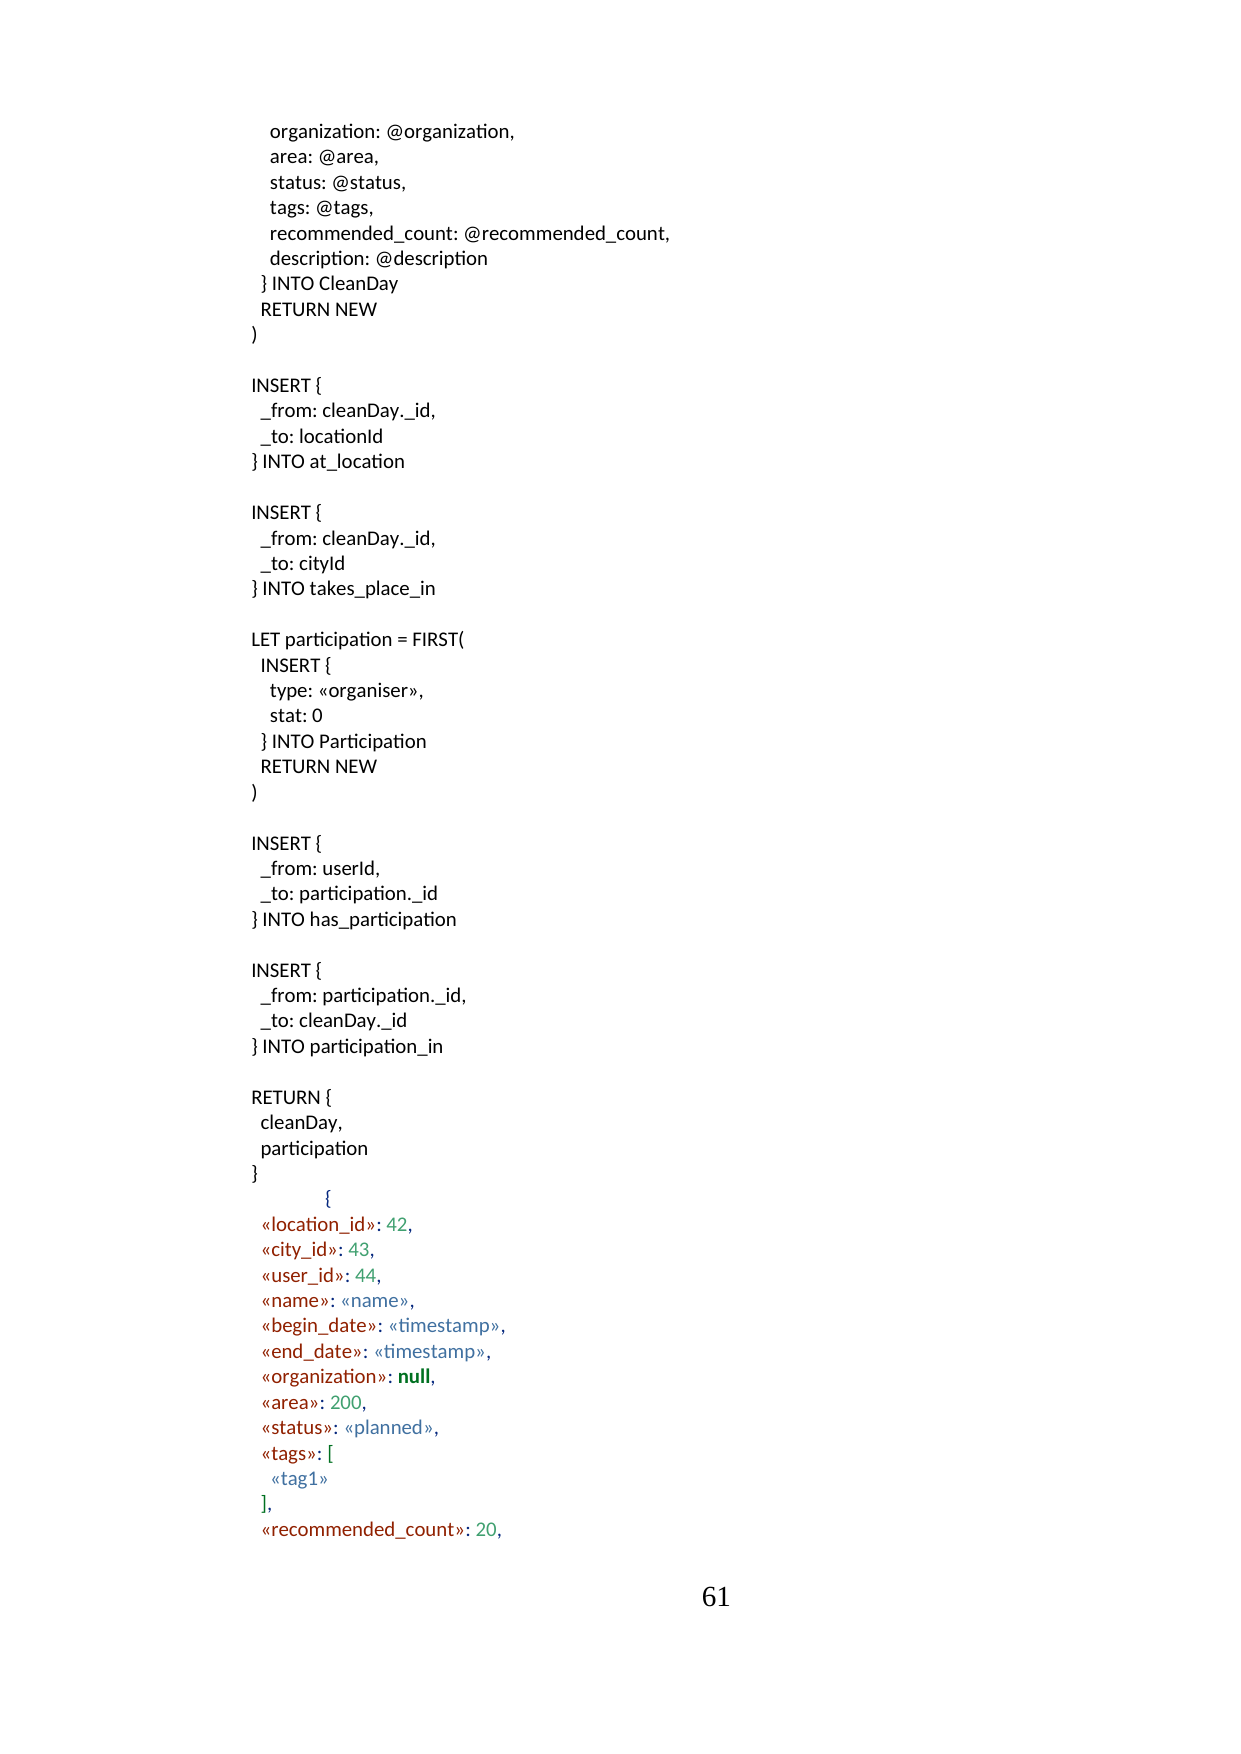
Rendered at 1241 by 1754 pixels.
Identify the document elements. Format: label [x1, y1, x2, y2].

text [251, 1186, 1181, 1541]
text [251, 118, 1181, 1186]
